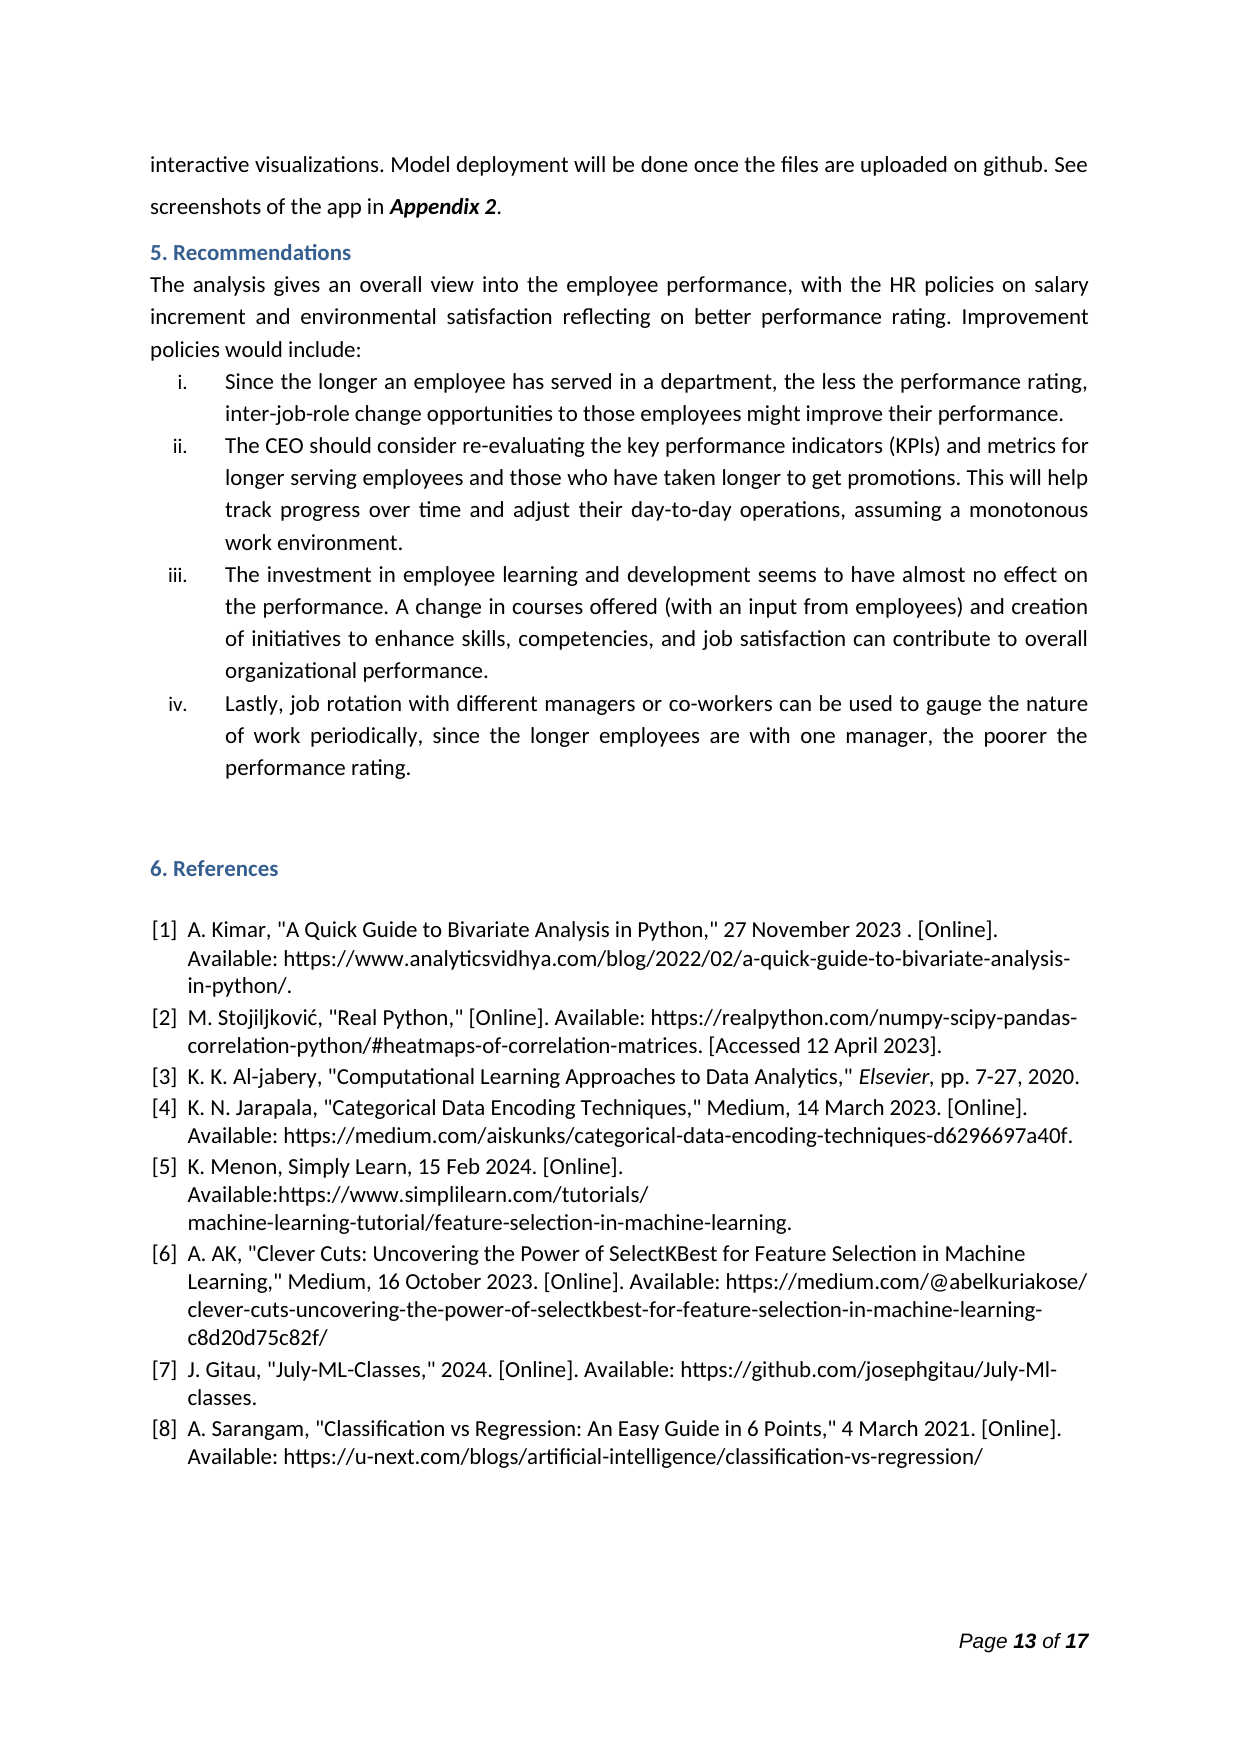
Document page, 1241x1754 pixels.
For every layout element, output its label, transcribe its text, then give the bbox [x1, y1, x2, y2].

list Lastly, job rotation with different managers or co-workers can be used to gauge the nature of work periodically, since the longer employees are with one manager, the poorer the performance rating. [187, 689, 1090, 781]
subtitle 6. References [150, 854, 1090, 882]
list The CEO should consider re-evaluating the key performance indicators (KPIs) and metrics for longer serving employees and those who have taken longer to get promotions. This will help track progress over time and adjust their day-to-day operations, assuming a monotonous work environment. [187, 431, 1090, 556]
list The investment in employee learning and development seems to have almost no effect on the performance. A change in courses offered (with an input from employees) and creation of initiatives to enhance skills, competencies, and job satisfaction can contribute to overall organizational performance. [187, 560, 1090, 684]
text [150, 150, 1090, 220]
text The analysis gives an overall view into the employee performance, with the HR policies on salary increment and environmental satisfaction reflecting on better performance rating. Improvement policies would include: [150, 270, 1090, 363]
subtitle 5. Recommendations [150, 238, 1090, 266]
list Since the longer an employee has served in a department, the less the performance rating, inter-job-role change opportunities to those employees might improve their performance. [187, 367, 1090, 427]
